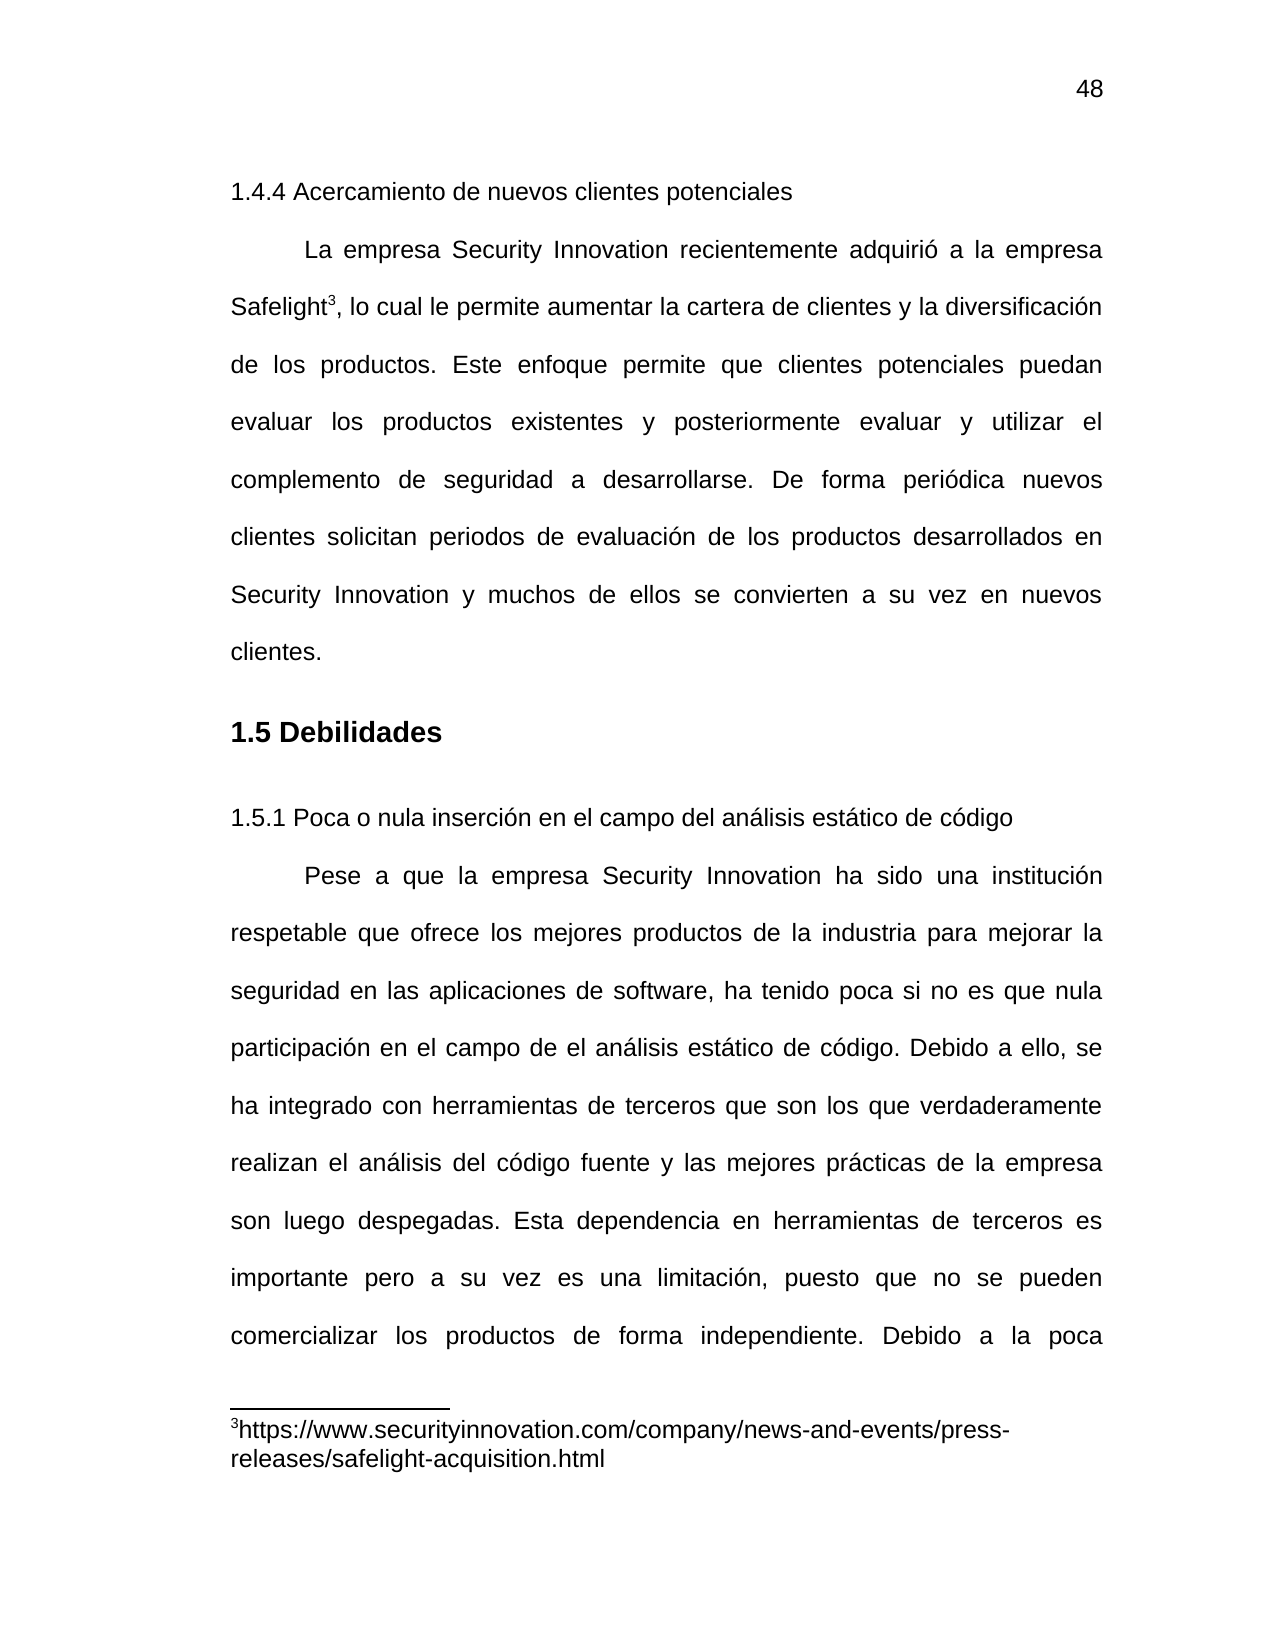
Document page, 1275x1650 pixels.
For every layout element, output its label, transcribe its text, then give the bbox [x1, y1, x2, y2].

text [230, 861, 1104, 1350]
subtitle 1.4.4 Acercamiento de nuevos clientes potenciales [230, 177, 1104, 206]
subtitle 1.5 Debilidades [230, 716, 1104, 749]
subtitle 1.5.1 Poca o nula inserción en el campo del análisis estático de código [230, 803, 1104, 832]
text La empresa Security Innovation recientemente adquirió a la empresa Safelight, lo cual le permite aumentar la cartera de clientes y la diversificación de los productos. Este enfoque permite que clientes potenciales puedan evaluar los productos existentes y posteriormente evaluar y utilizar el complemento de seguridad a desarrollarse. De forma periódica nuevos clientes solicitan periodos de evaluación de los productos desarrollados en Security Innovation y muchos de ellos se convierten a su vez en nuevos clientes. [230, 235, 1104, 666]
